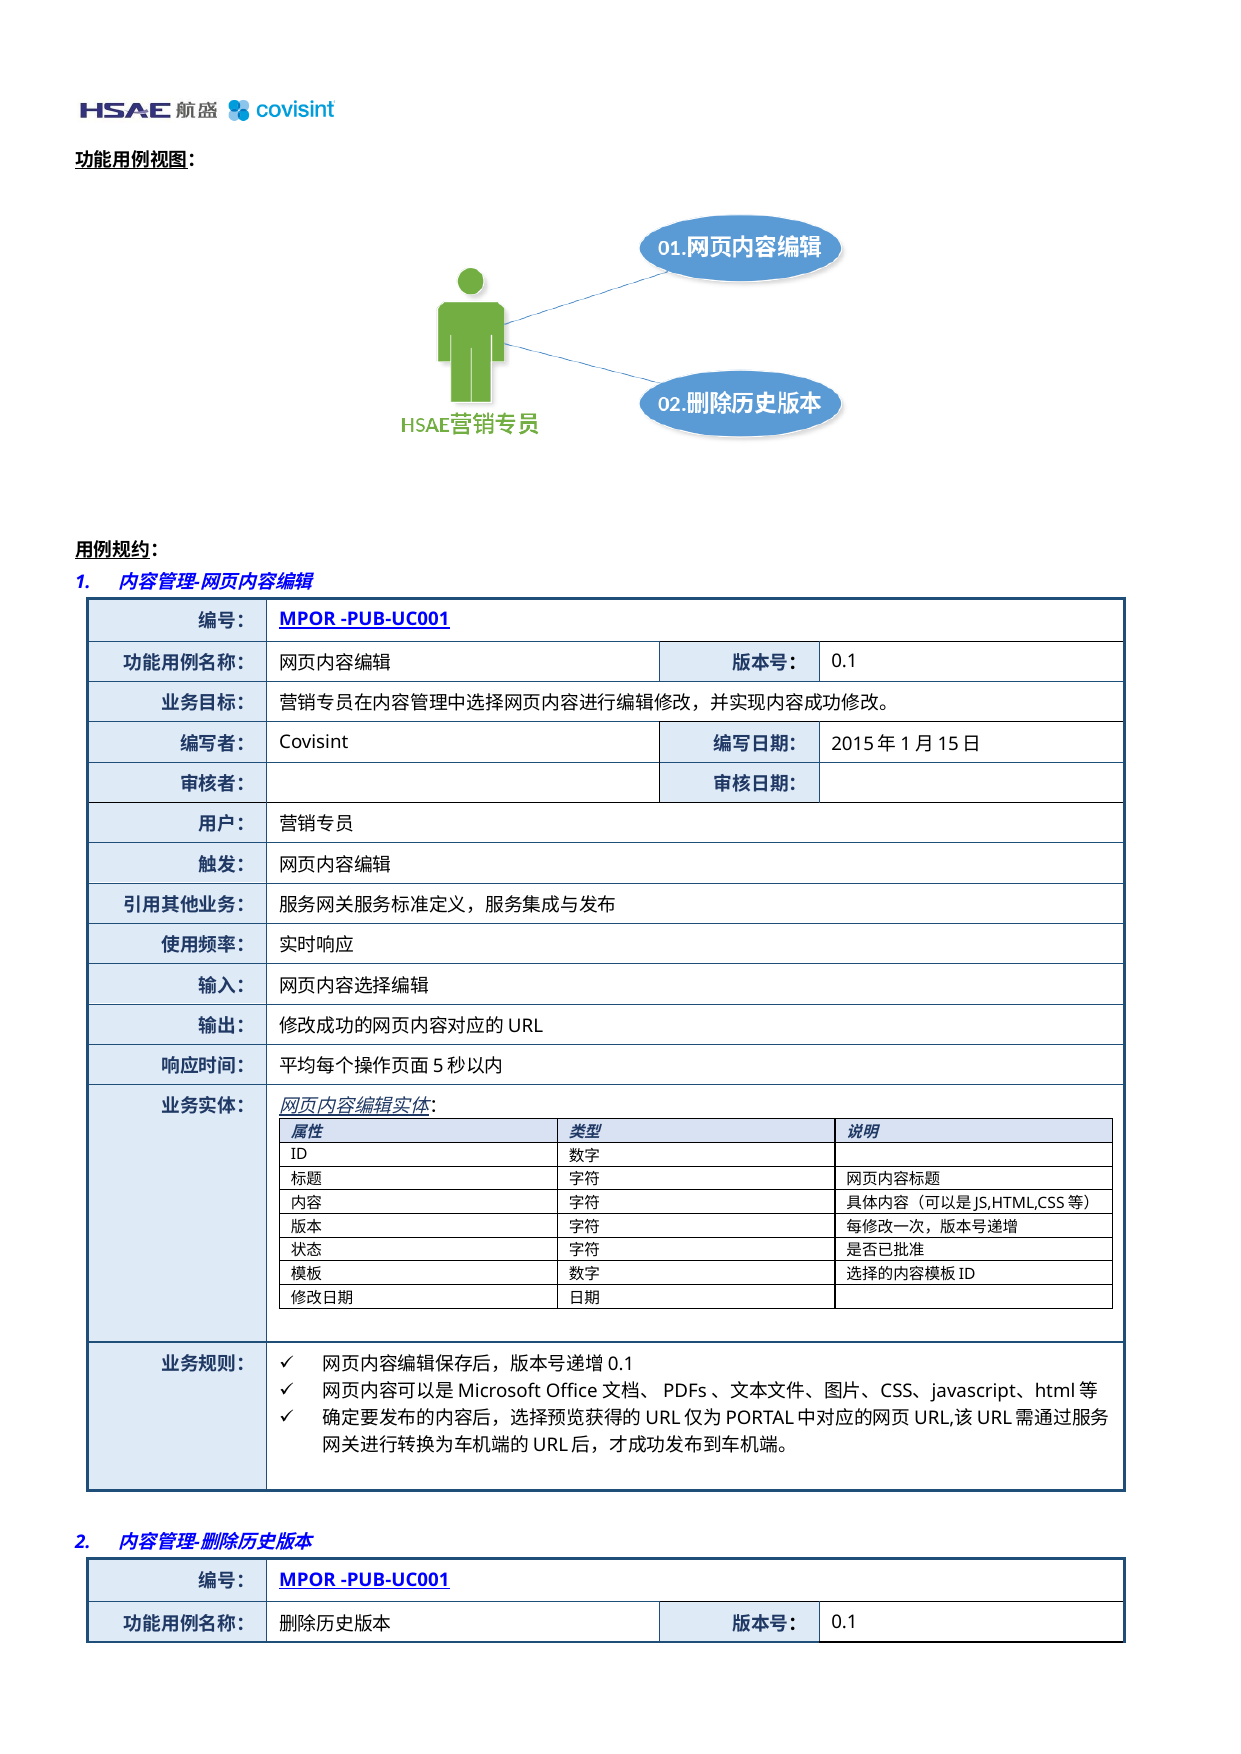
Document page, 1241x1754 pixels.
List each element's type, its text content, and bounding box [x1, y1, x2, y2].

table_cell 网页内容选择编辑 [267, 964, 1123, 1003]
table_cell 用户： [89, 803, 266, 842]
table_cell 业务规则： [89, 1343, 266, 1489]
table_header 编号： [89, 600, 266, 641]
table_cell [267, 763, 659, 802]
table_cell 网页内容编辑 [267, 843, 1123, 882]
table_cell 响应时间： [89, 1045, 266, 1084]
table_cell 实时响应 [267, 924, 1123, 963]
table_cell 编写者： [89, 722, 266, 762]
list 内容管理-网页内容编辑 [75, 564, 1165, 597]
list 内容管理-删除历史版本 [75, 1524, 1165, 1557]
table_cell 编写日期： [660, 722, 819, 762]
table_cell 使用频率： [89, 924, 266, 963]
table_cell 0.1 [820, 1602, 1123, 1641]
picture [75, 89, 224, 132]
table_cell Covisint [267, 722, 659, 762]
table_cell 输入： [89, 964, 266, 1003]
table_cell 营销专员 [267, 803, 1123, 842]
table_header MPOR -PUB-UC001 [267, 600, 1123, 641]
table_cell 网页内容编辑 [267, 642, 659, 681]
table_cell 版本号： [660, 1602, 819, 1641]
table_cell 功能用例名称： [89, 1602, 266, 1641]
table_header MPOR -PUB-UC001 [267, 1560, 1123, 1601]
table_cell 审核者： [89, 763, 266, 802]
table_cell 营销专员在内容管理中选择网页内容进行编辑修改，并实现内容成功修改。 [267, 682, 1123, 721]
table_cell 2015年1月15日 [820, 722, 1123, 762]
table_cell 修改成功的网页内容对应的URL [267, 1005, 1123, 1044]
picture [228, 88, 335, 132]
text 用例规约： [75, 532, 1165, 564]
table_header 编号： [89, 1560, 266, 1601]
table_cell 引用其他业务： [89, 884, 266, 923]
table_cell 网页内容编辑保存后，版本号递增0.1 网页内容可以是Microsoft Office 文档、 PDFs 、文本文件、图片、CSS、javascript、html等 确定要发布的内容后，选择预览获得的URL仅为PORTAL中对应的网页URL,该URL需通过服务网关进行转换为车机端的URL后，才成功发布到车机端。 [267, 1343, 1123, 1489]
table_cell 功能用例名称： [89, 642, 266, 681]
table_cell 平均每个操作页面5秒以内 [267, 1045, 1123, 1084]
table_cell 删除历史版本 [267, 1602, 659, 1641]
text 功能用例视图： [75, 142, 1165, 174]
table_cell 输出： [89, 1005, 266, 1044]
table_cell 触发： [89, 843, 266, 882]
table_cell 服务网关服务标准定义，服务集成与发布 [267, 884, 1123, 923]
table_cell 网页内容编辑实体： [267, 1085, 1123, 1341]
table_cell 0.1 [820, 642, 1123, 681]
table_cell 业务实体： [89, 1085, 266, 1341]
table_cell [820, 763, 1123, 802]
table_cell 审核日期： [660, 763, 819, 802]
table_cell 版本号： [660, 642, 819, 681]
table_cell 业务目标： [89, 682, 266, 721]
